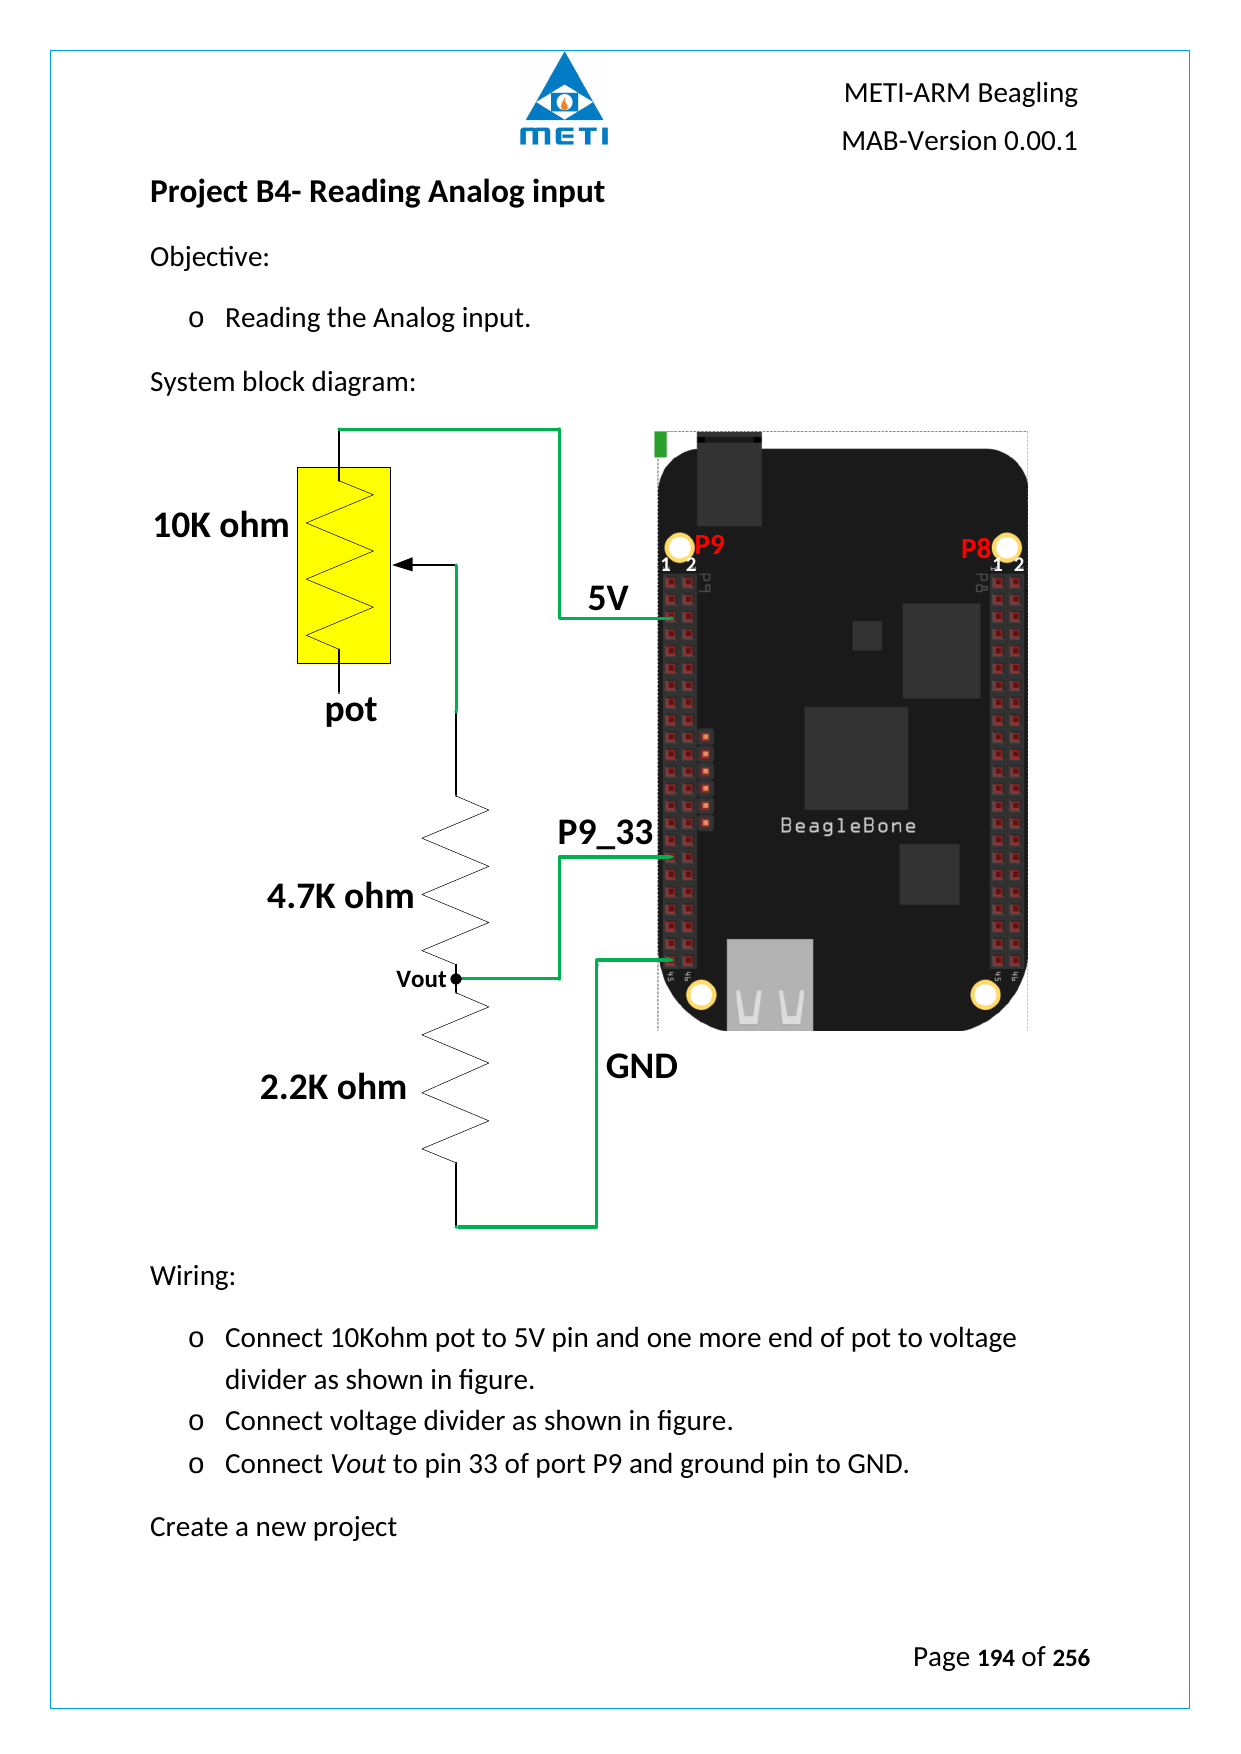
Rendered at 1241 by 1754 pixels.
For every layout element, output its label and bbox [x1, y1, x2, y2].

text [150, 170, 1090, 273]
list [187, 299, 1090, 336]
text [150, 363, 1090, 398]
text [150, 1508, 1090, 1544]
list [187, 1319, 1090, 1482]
picture [519, 51, 609, 146]
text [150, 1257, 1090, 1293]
